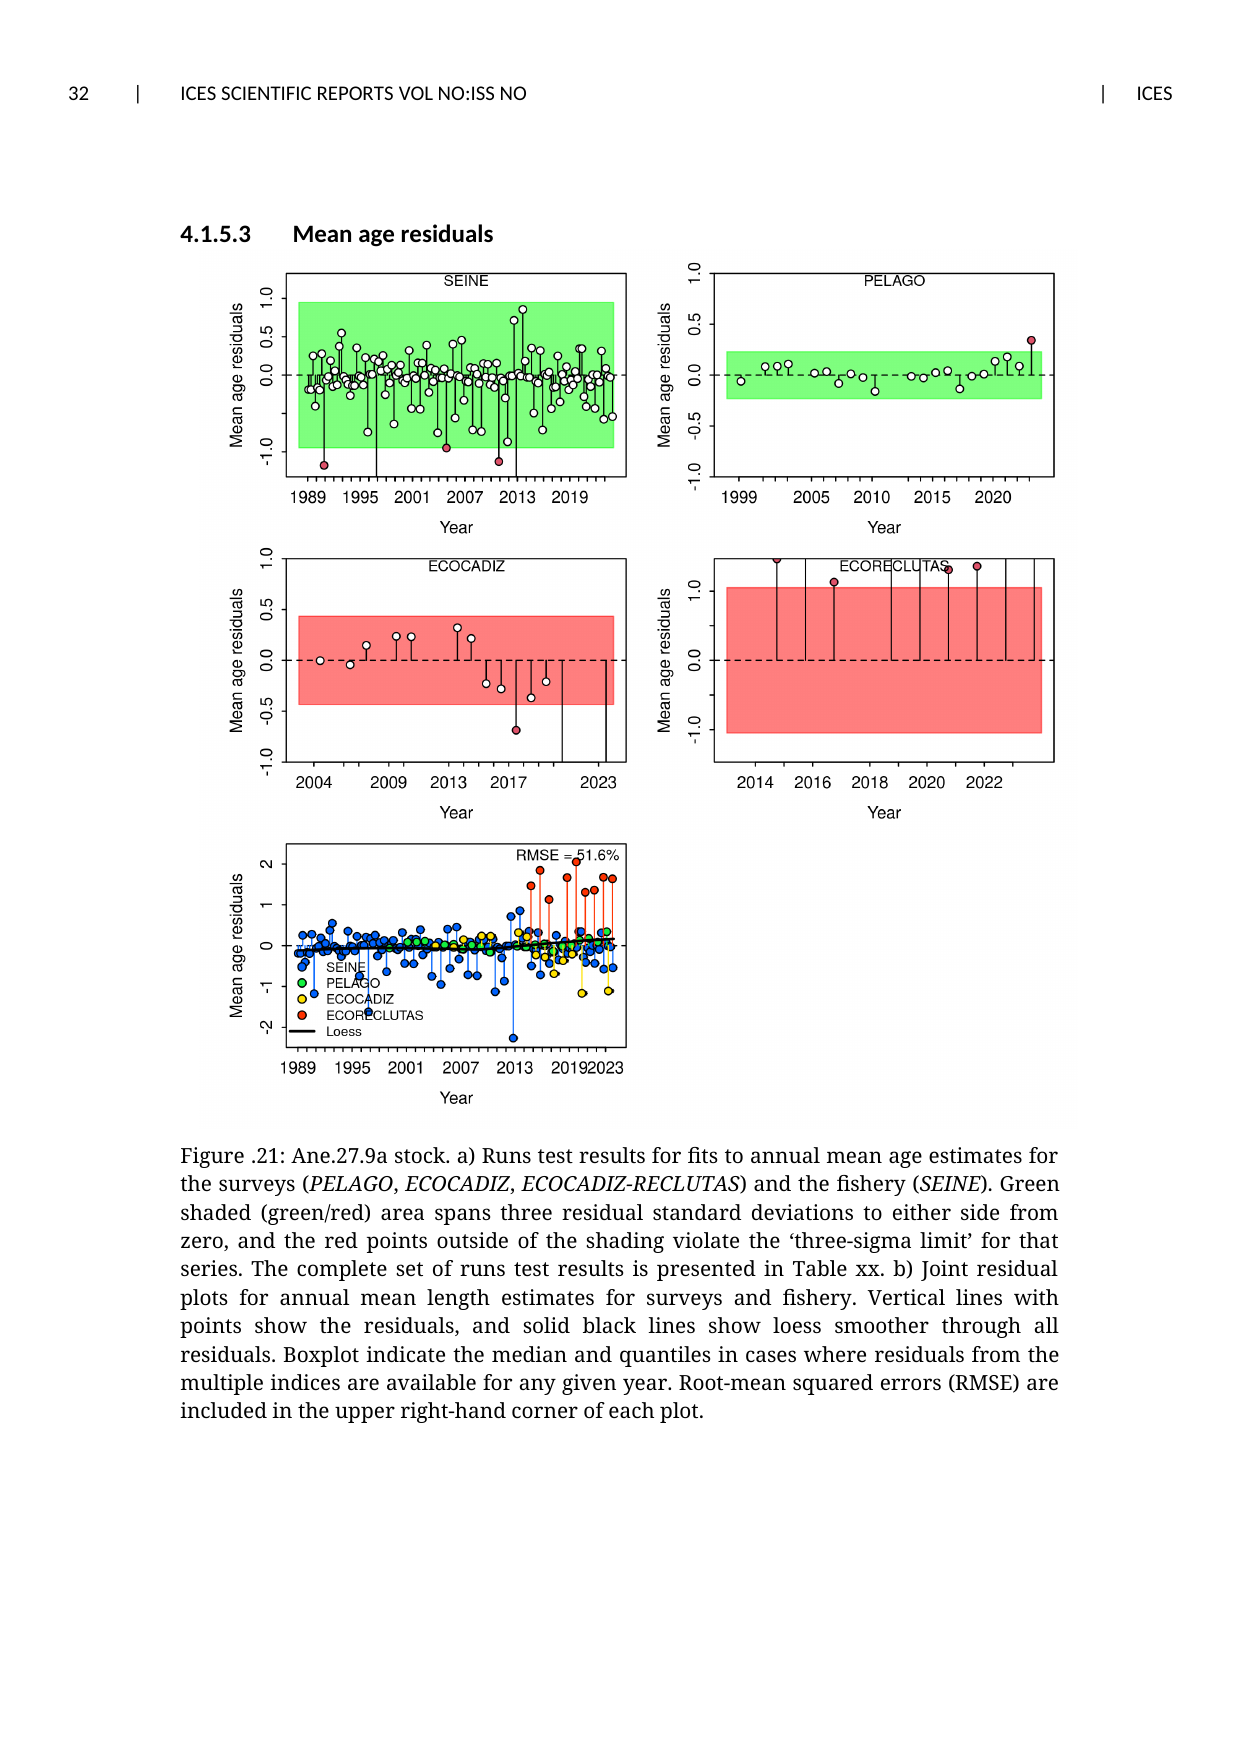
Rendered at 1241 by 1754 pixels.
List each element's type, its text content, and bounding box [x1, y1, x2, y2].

text Figure .: Ane.27.9a stock. a) Runs test results for fits to annual mean age estimates for the surveys (PELAGO, ECOCADIZ, ECOCADIZ-RECLUTAS) and the fishery (SEINE). Green shaded (green/red) area spans three residual standard deviations to either side from zero, and the red points outside of the shading violate the ‘three-sigma limit’ for that series. The complete set of runs test results is presented in Table xx. b) Joint residual plots for annual mean length estimates for surveys and fishery. Vertical lines with points show the residuals, and solid black lines show loess smoother through all residuals. Boxplot indicate the median and quantiles in cases where residuals from the multiple indices are available for any given year. Root-mean squared errors (RMSE) are included in the upper right-hand corner of each plot. [180, 1141, 1060, 1425]
picture [198, 249, 1079, 1129]
subtitle Mean age residuals [180, 218, 1060, 249]
